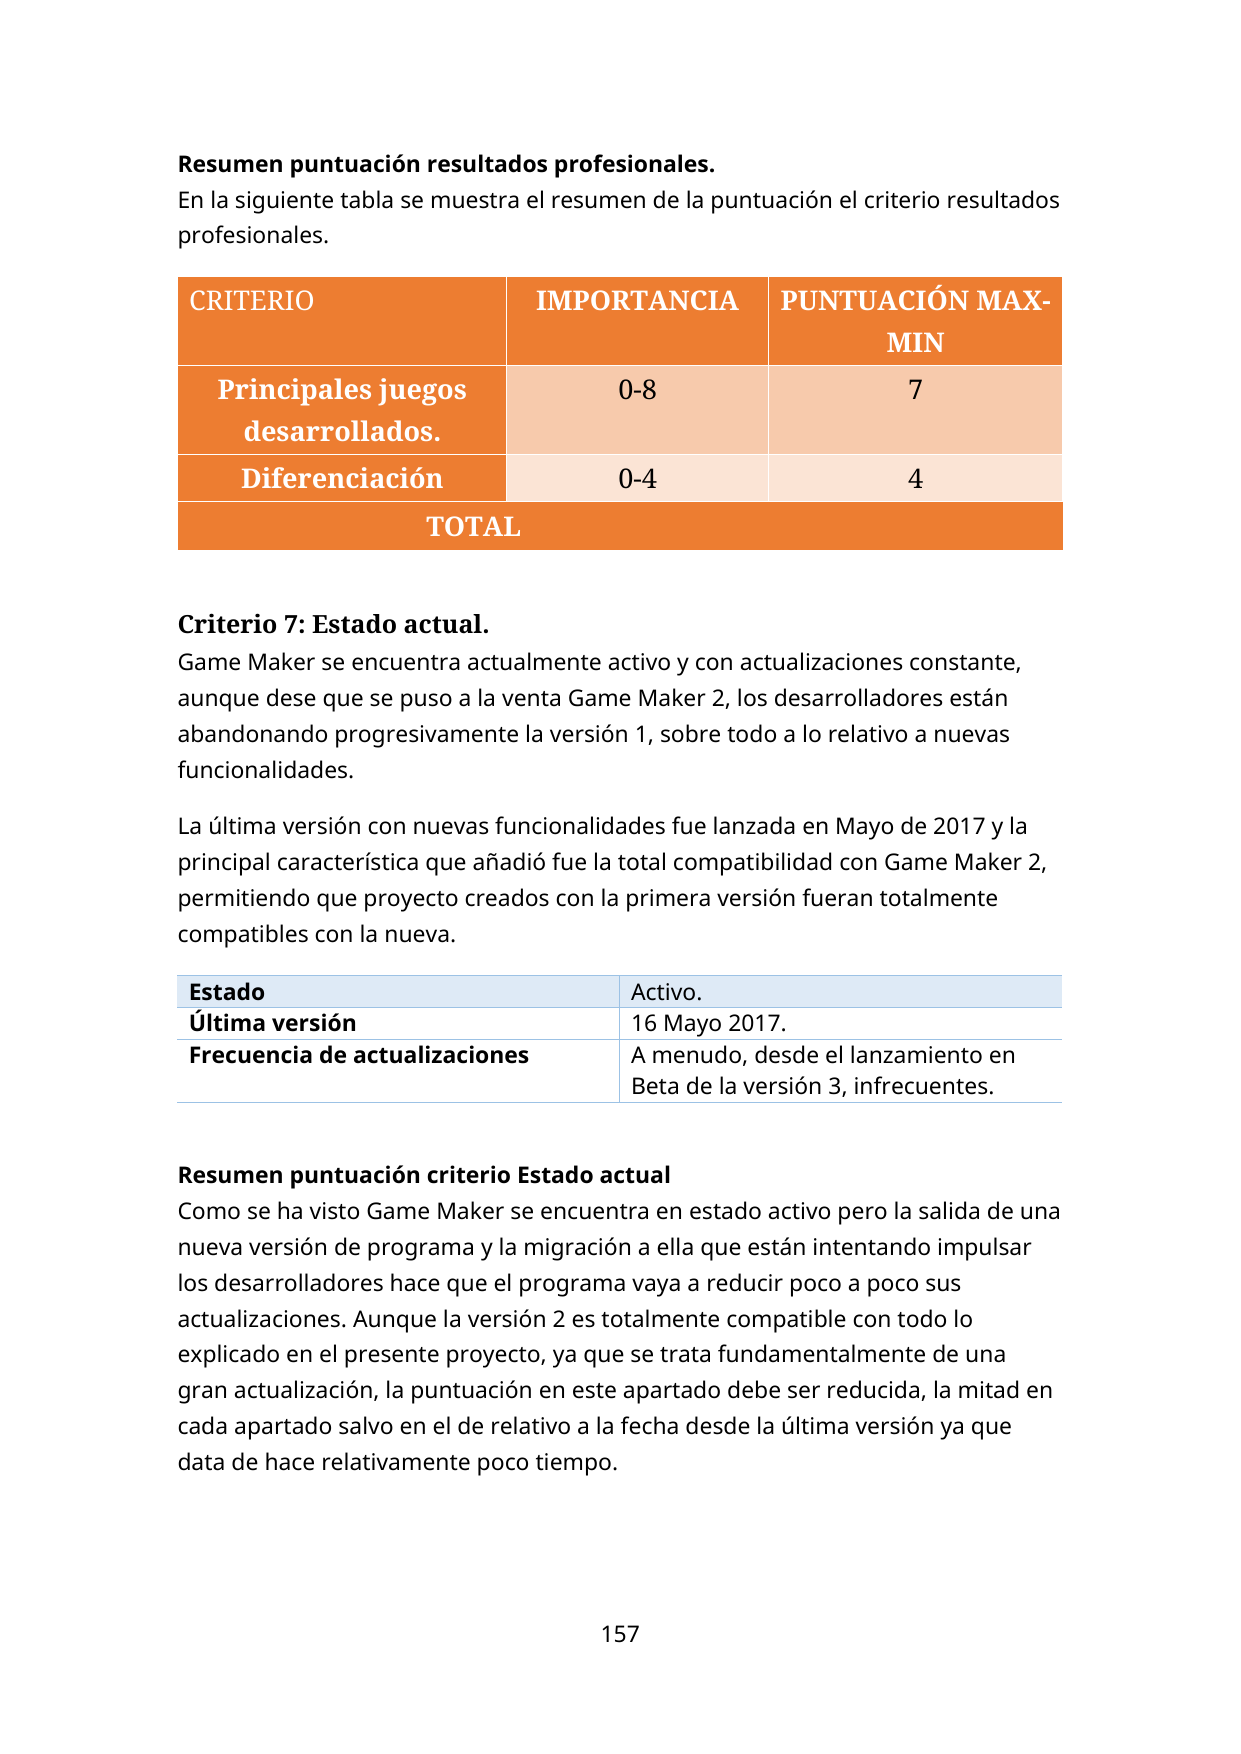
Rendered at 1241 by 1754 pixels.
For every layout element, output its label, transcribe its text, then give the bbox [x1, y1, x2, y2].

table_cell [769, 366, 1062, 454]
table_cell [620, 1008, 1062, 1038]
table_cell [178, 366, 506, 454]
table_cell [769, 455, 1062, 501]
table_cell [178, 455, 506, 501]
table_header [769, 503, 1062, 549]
text En la siguiente tabla se muestra el resumen de la puntuación el criterio resultados profesionales. [177, 183, 1063, 251]
text Game Maker se encuentra actualmente activo y con actualizaciones constante, aunque dese que se puso a la venta Game Maker 2, los desarrolladores están abandonando progresivamente la versión 1, sobre todo a lo relativo a nuevas funcionalidades. [177, 646, 1063, 785]
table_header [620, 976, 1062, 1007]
subtitle Resumen puntuación resultados profesionales. [177, 148, 1063, 179]
text La última versión con nuevas funcionalidades fue lanzada en Mayo de 2017 y la principal característica que añadió fue la total compatibilidad con Game Maker 2, permitiendo que proyecto creados con la primera versión fueran totalmente compatibles con la nueva. [177, 810, 1063, 949]
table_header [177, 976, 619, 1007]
text Como se ha visto Game Maker se encuentra en estado activo pero la salida de una nueva versión de programa y la migración a ella que están intentando impulsar los desarrolladores hace que el programa vaya a reducir poco a poco sus actualizaciones. Aunque la versión 2 es totalmente compatible con todo lo explicado en el presente proyecto, ya que se trata fundamentalmente de una gran actualización, la puntuación en este apartado debe ser reducida, la mitad en cada apartado salvo en el de relativo a la fecha desde la última versión ya que data de hace relativamente poco tiempo. [177, 1195, 1063, 1477]
subtitle Criterio 7: Estado actual. [177, 607, 1063, 641]
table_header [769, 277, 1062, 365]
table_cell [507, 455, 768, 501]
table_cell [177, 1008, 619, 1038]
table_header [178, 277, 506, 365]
subtitle Resumen puntuación criterio Estado actual [177, 1159, 1063, 1190]
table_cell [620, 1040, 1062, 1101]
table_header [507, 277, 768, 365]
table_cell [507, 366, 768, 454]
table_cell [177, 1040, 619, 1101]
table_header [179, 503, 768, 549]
